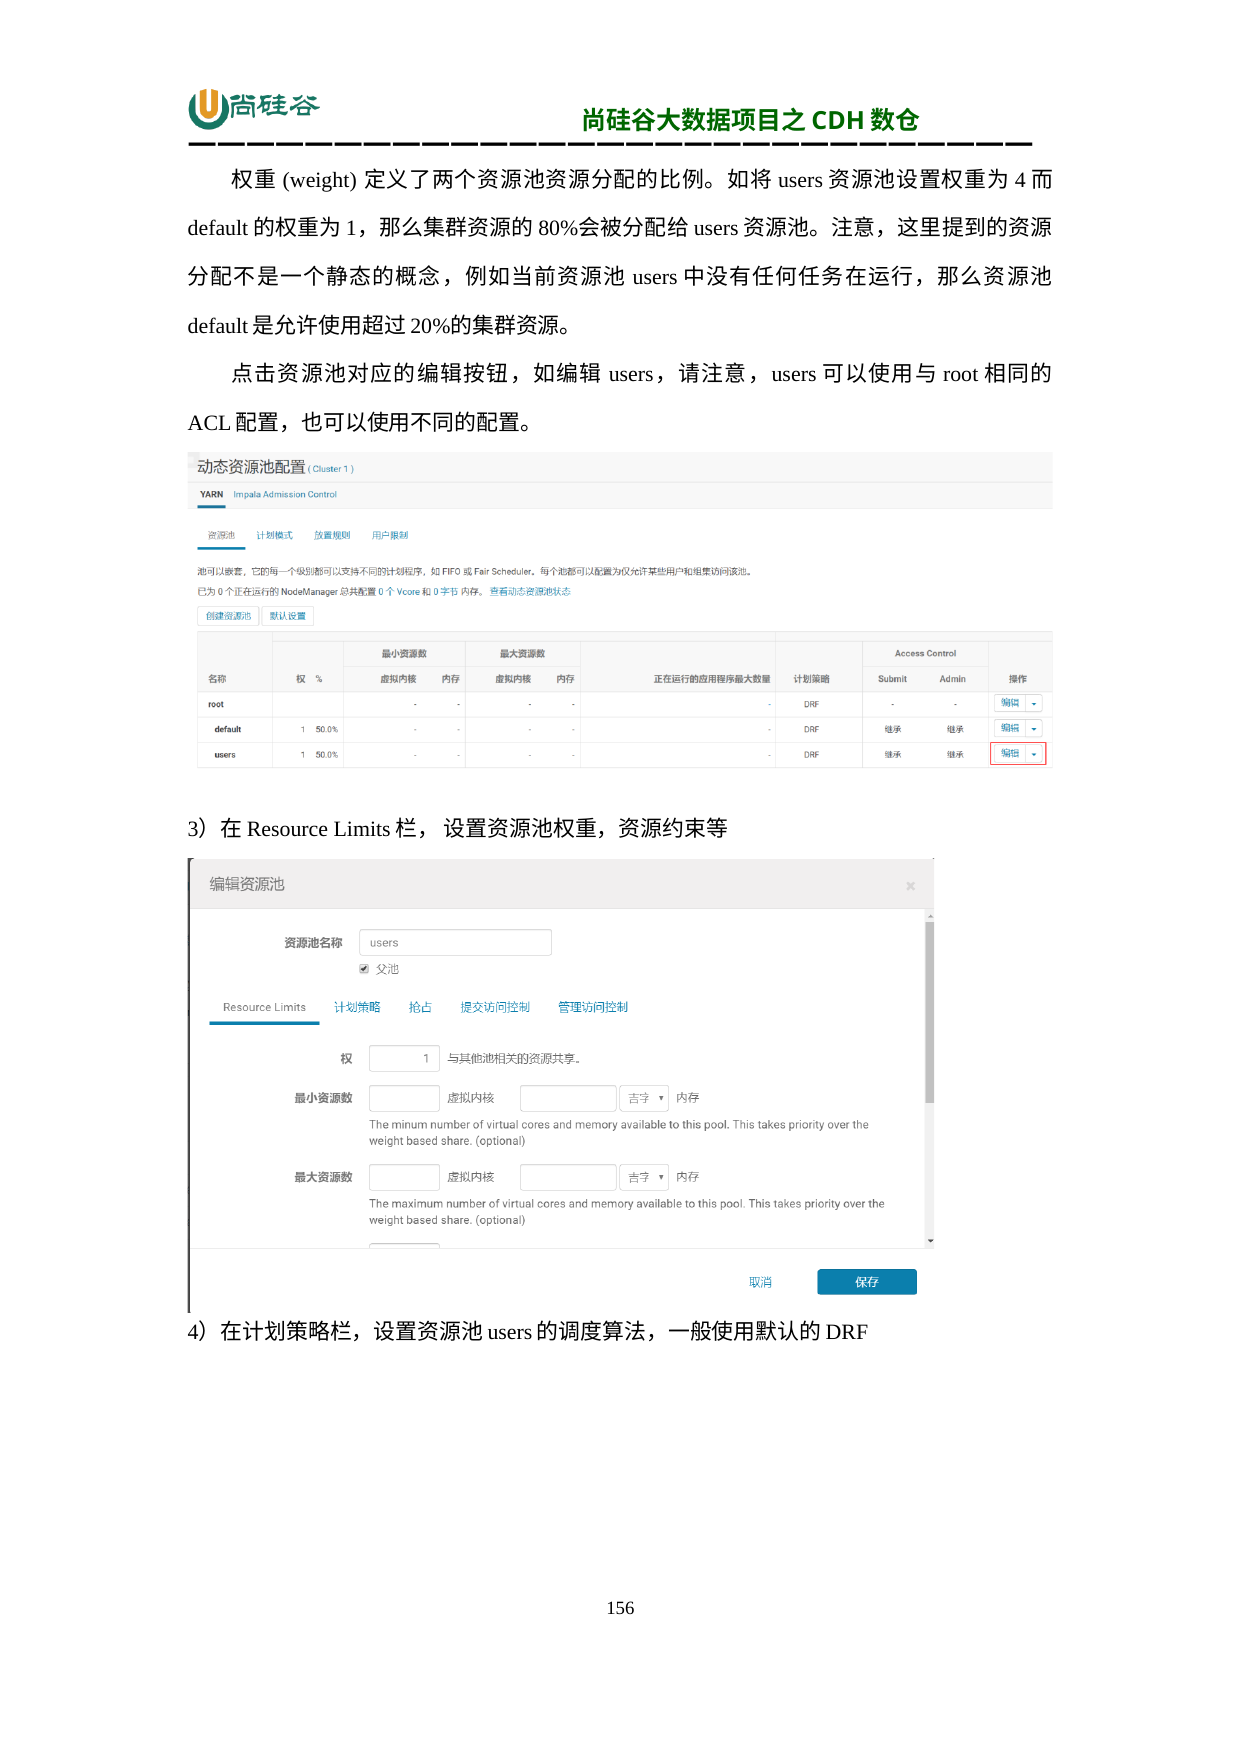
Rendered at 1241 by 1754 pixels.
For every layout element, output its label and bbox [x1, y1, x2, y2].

picture [187, 88, 320, 130]
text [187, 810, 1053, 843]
picture [187, 452, 1053, 771]
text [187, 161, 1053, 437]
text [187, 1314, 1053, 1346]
picture [187, 858, 935, 1313]
